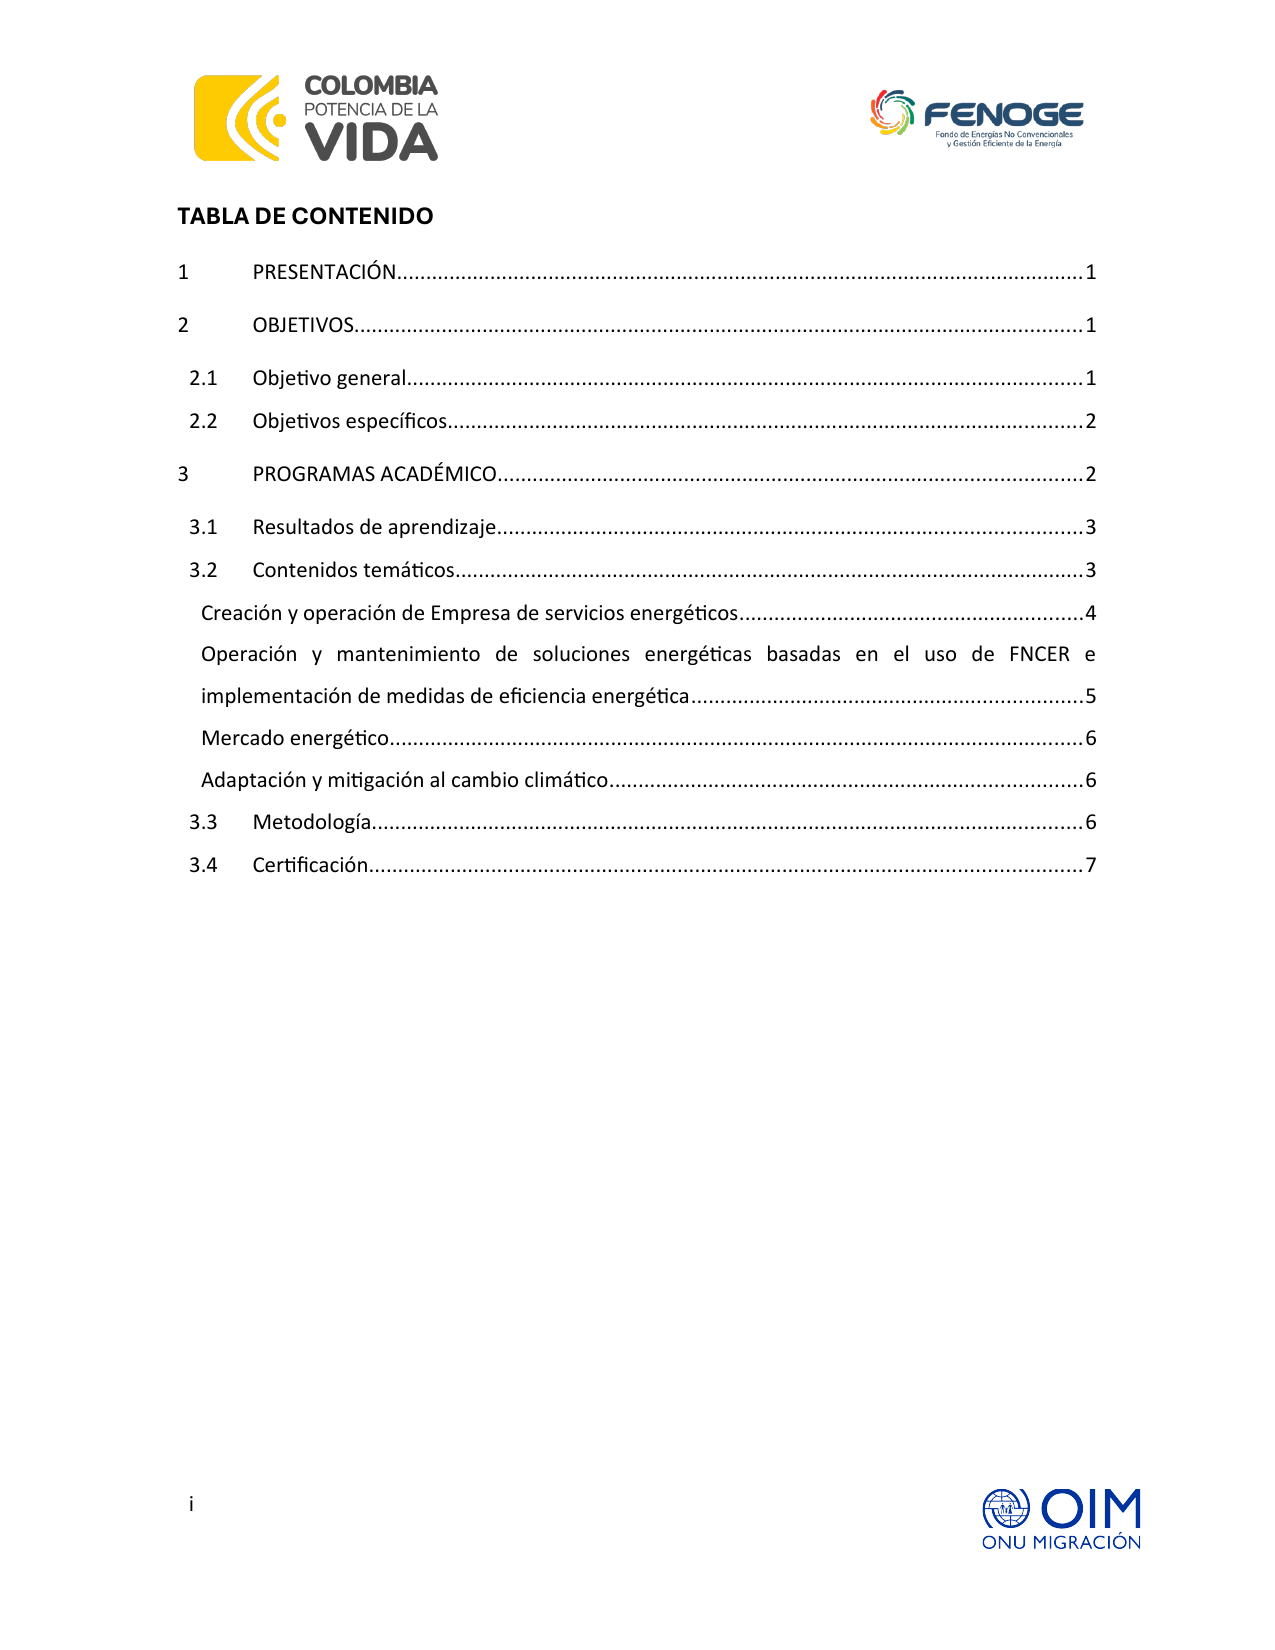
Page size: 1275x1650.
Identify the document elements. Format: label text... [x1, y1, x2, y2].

text TABLA DE CONTENIDO [177, 201, 1098, 231]
text 3.1 Resultados de aprendizaje 3 [189, 512, 1098, 540]
text 1 PRESENTACIÓN 1 [177, 257, 1098, 285]
text Operación y mantenimiento de soluciones energéticas basadas en el uso de FNCER e implementación de medidas de eficiencia energética 5 [201, 639, 1098, 709]
text 3.3 Metodología 6 [189, 807, 1098, 836]
picture [869, 88, 1086, 148]
text 3 PROGRAMAS ACADÉMICO. 2 [177, 459, 1098, 487]
picture [188, 73, 444, 163]
text Mercado energético 6 [201, 723, 1098, 752]
text Creación y operación de Empresa de servicios energéticos 4 [201, 598, 1098, 626]
text 3.2 Contenidos temáticos 3 [189, 555, 1098, 583]
text Adaptación y mitigación al cambio climático 6 [201, 766, 1098, 793]
text 2.2 Objetivos específicos 2 [189, 406, 1098, 434]
picture [982, 1489, 1141, 1549]
text 2 OBJETIVOS 1 [177, 310, 1098, 338]
text 3.4 Certificación 7 [189, 850, 1098, 878]
text 2.1 Objetivo general 1 [189, 363, 1098, 391]
